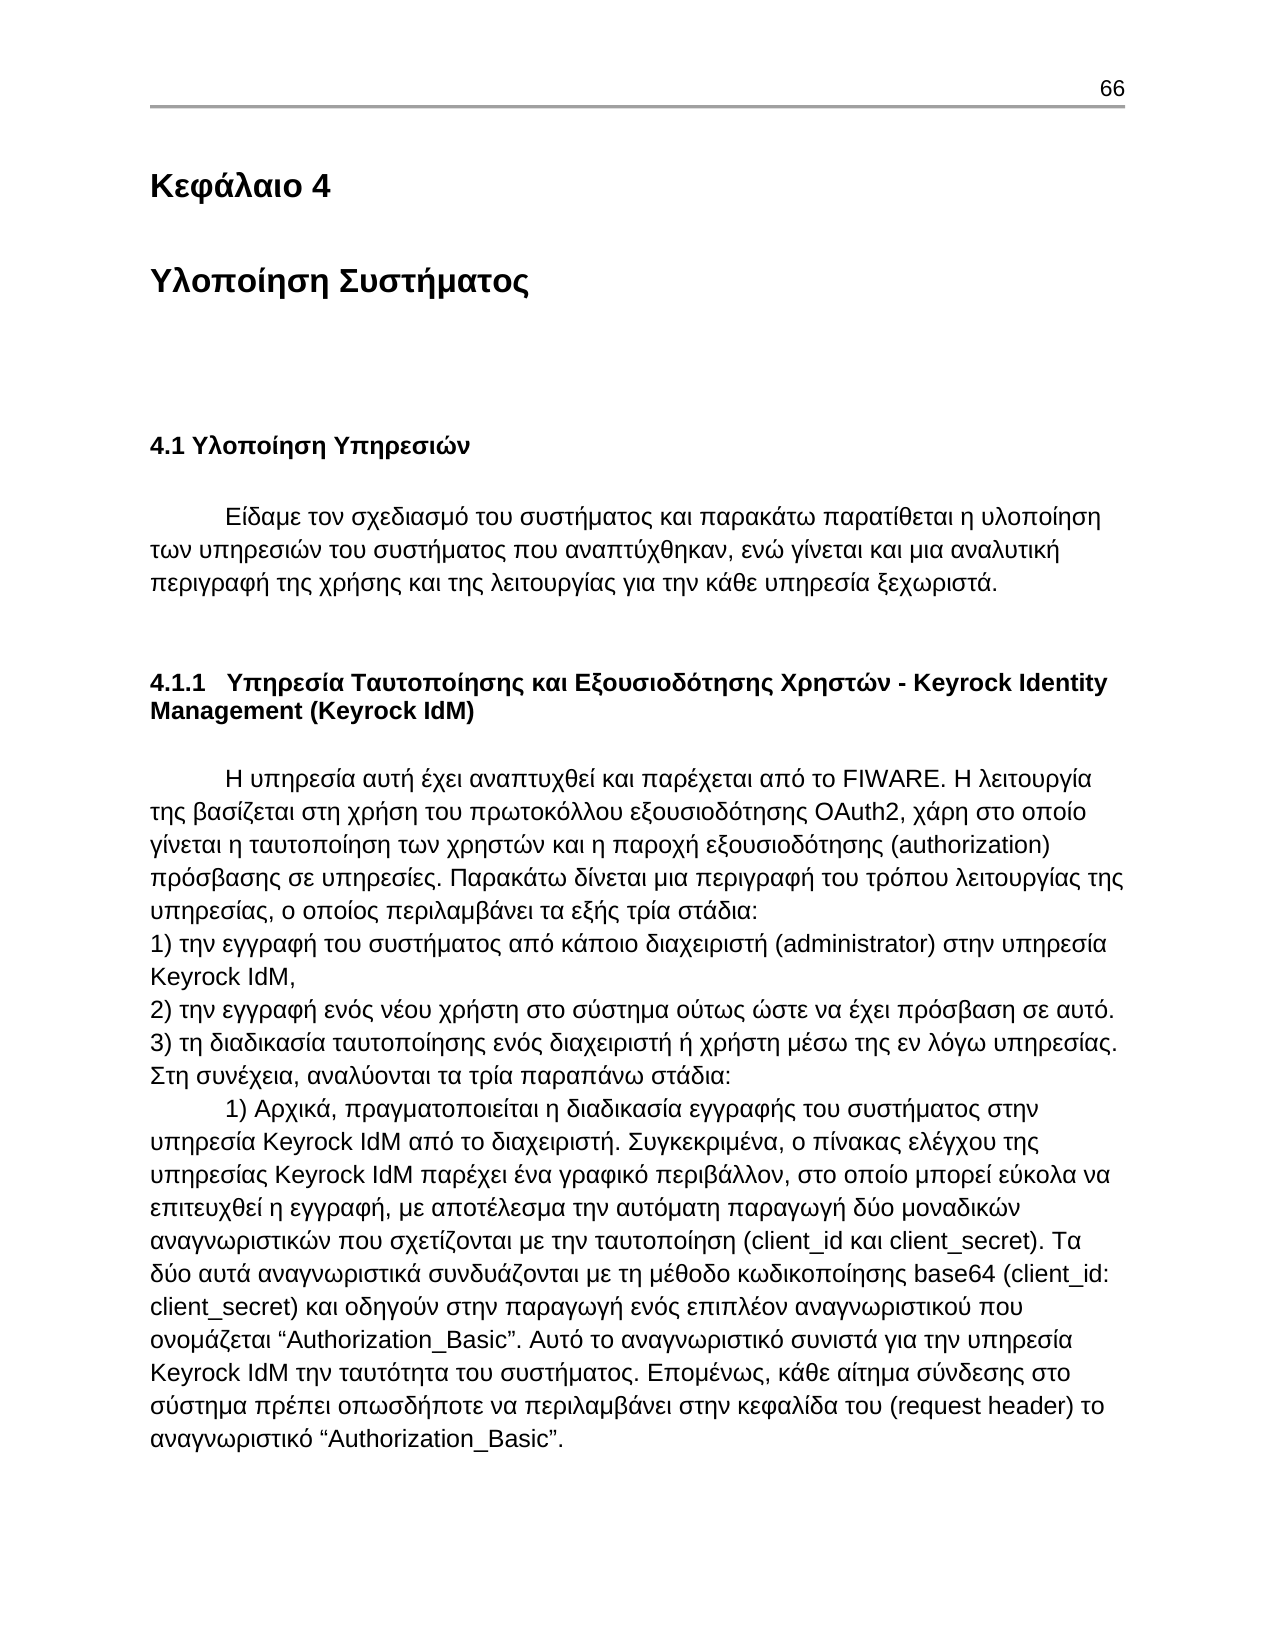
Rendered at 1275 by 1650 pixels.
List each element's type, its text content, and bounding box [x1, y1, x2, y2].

text Η υπηρεσία αυτή έχει αναπτυχθεί και παρέχεται από το FIWARE. Η λειτουργία της βασίζεται στη χρήση του πρωτοκόλλου εξουσιοδότησης OAuth2, χάρη στο οποίο γίνεται η ταυτοποίηση των χρηστών και η παροχή εξουσιοδότησης (authorization) πρόσβασης σε υπηρεσίες. Παρακάτω δίνεται μια περιγραφή του τρόπου λειτουργίας της υπηρεσίας, ο οποίος περιλαμβάνει τα εξής τρία στάδια: [150, 764, 1125, 924]
subtitle 4.1.1 Υπηρεσία Ταυτοποίησης και Εξουσιοδότησης Χρηστών - Keyrock Identity Management (Keyrock IdM) [150, 668, 1125, 725]
text Υλοποίηση Συστήματος [150, 261, 1125, 299]
text Είδαμε τον σχεδιασμό του συστήματος και παρακάτω παρατίθεται η υλοποίηση των υπηρεσιών του συστήματος που αναπτύχθηκαν, ενώ γίνεται και μια αναλυτική περιγραφή της χρήσης και της λειτουργίας για την κάθε υπηρεσία ξεχωριστά. [150, 502, 1125, 597]
text 1) την εγγραφή του συστήματος από κάποιο διαχειριστή (administrator) στην υπηρεσία Keyrock IdM, [150, 929, 1125, 991]
text 2) την εγγραφή ενός νέου χρήστη στο σύστημα ούτως ώστε να έχει πρόσβαση σε αυτό. [150, 995, 1125, 1023]
text 1) Αρχικά, πραγματοποιείται η διαδικασία εγγραφής του συστήματος στην υπηρεσία Keyrock IdM από το διαχειριστή. Συγκεκριμένα, ο πίνακας ελέγχου της υπηρεσίας Keyrock IdM παρέχει ένα γραφικό περιβάλλον, στο οποίο μπορεί εύκολα να επιτευχθεί η εγγραφή, με αποτέλεσμα την αυτόματη παραγωγή δύο μοναδικών αναγνωριστικών που σχετίζονται με την ταυτοποίηση (client_id και client_secret). Τα δύο αυτά αναγνωριστικά συνδυάζονται με τη μέθοδο κωδικοποίησης base64 (client_id: client_secret) και οδηγούν στην παραγωγή ενός επιπλέον αναγνωριστικού που ονομάζεται “Authorization_Basic”. Αυτό το αναγνωριστικό συνιστά για την υπηρεσία Keyrock IdM την ταυτότητα του συστήματος. Επομένως, κάθε αίτημα σύνδεσης στο σύστημα πρέπει οπωσδήποτε να περιλαμβάνει στην κεφαλίδα του (request header) το αναγνωριστικό “Authorization_Basic”. [150, 1094, 1125, 1453]
subtitle 4.1 Υλοποίηση Υπηρεσιών [150, 431, 1125, 459]
text 3) τη διαδικασία ταυτοποίησης ενός διαχειριστή ή χρήστη μέσω της εν λόγω υπηρεσίας. Στη συνέχεια, αναλύονται τα τρία παραπάνω στάδια: [150, 1028, 1125, 1089]
subtitle Κεφάλαιο 4 [150, 166, 1125, 204]
